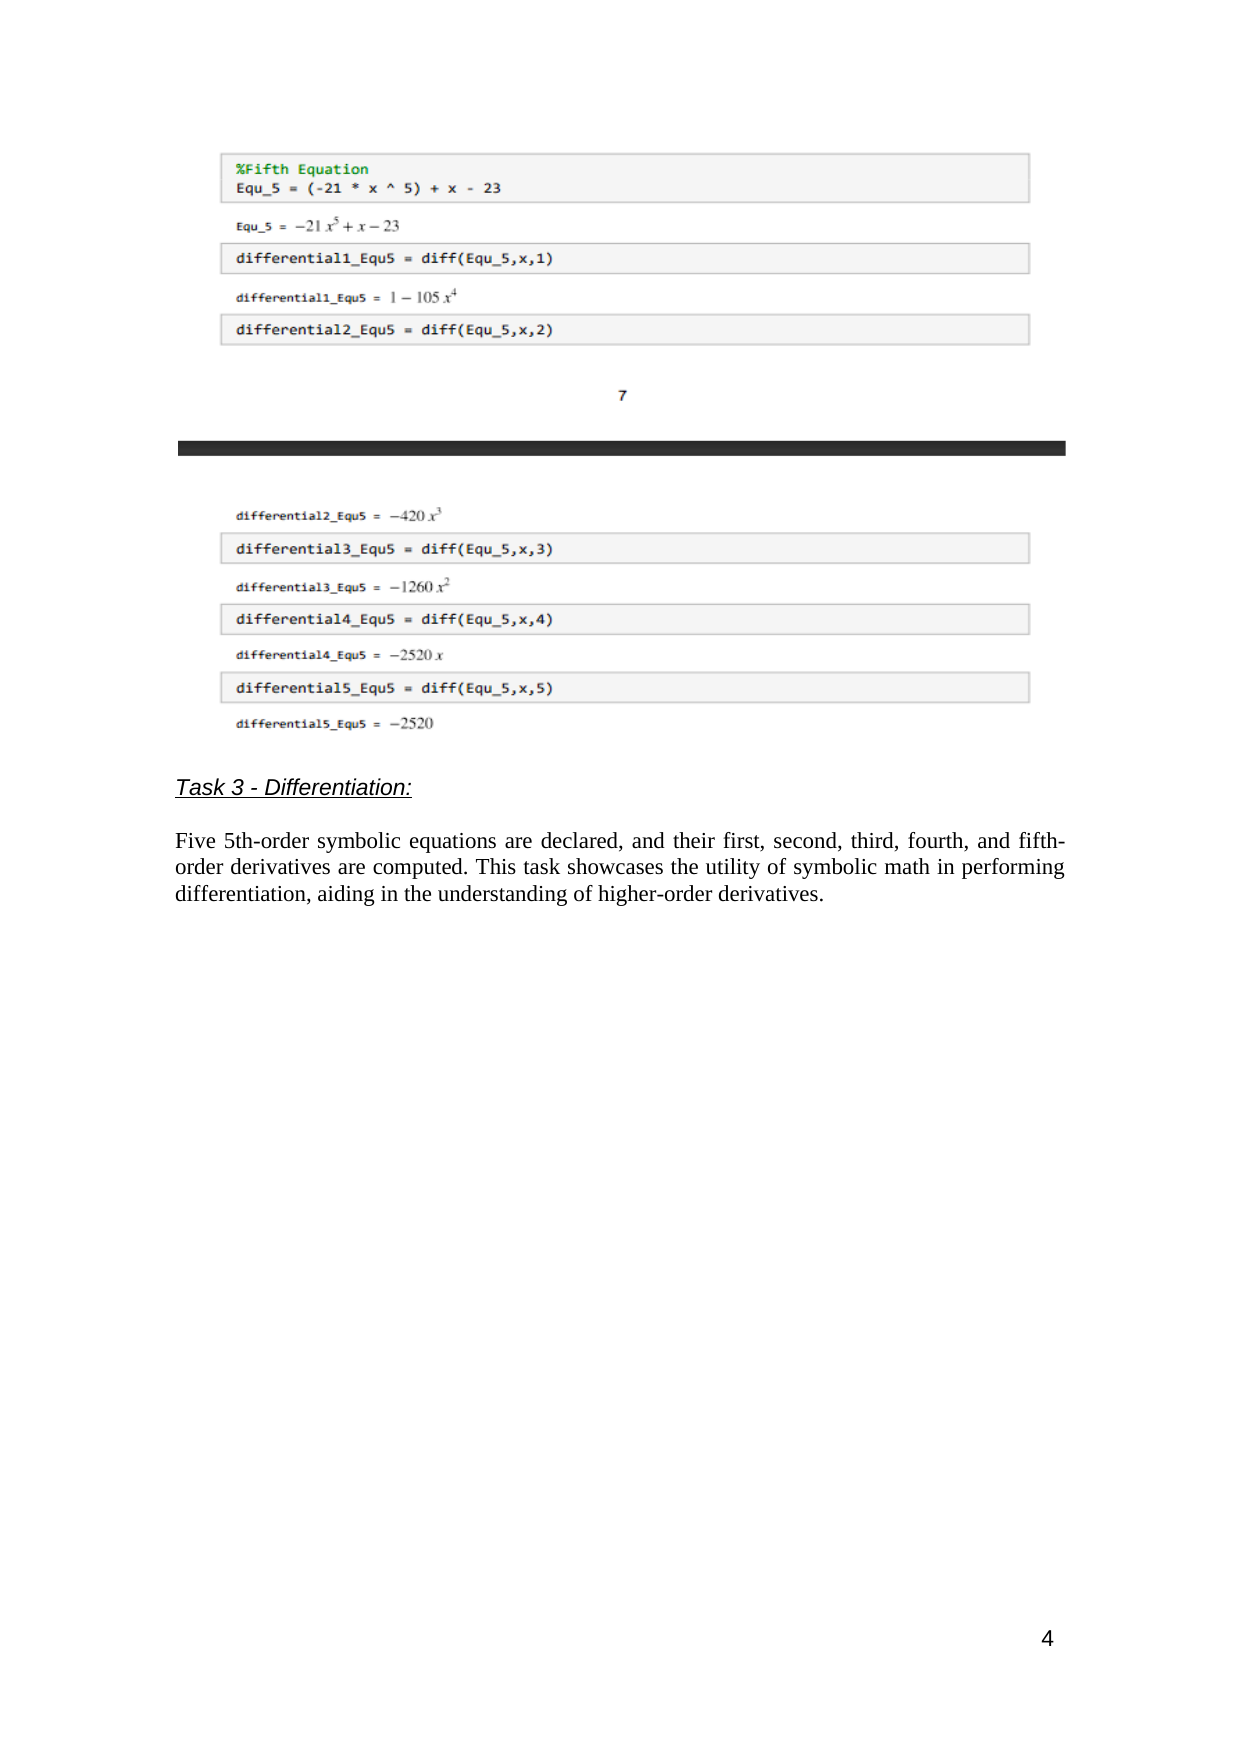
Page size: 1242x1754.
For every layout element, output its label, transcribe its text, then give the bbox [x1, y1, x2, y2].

text Five 5th-order symbolic equations are declared, and their first, second, third, fourth, and fifth-order derivatives are computed. This task showcases the utility of symbolic math in performing differentiation, aiding in the understanding of higher-order derivatives. [175, 827, 1067, 906]
picture [178, 144, 1065, 742]
text Task 3 - Differentiation: [175, 774, 1067, 801]
